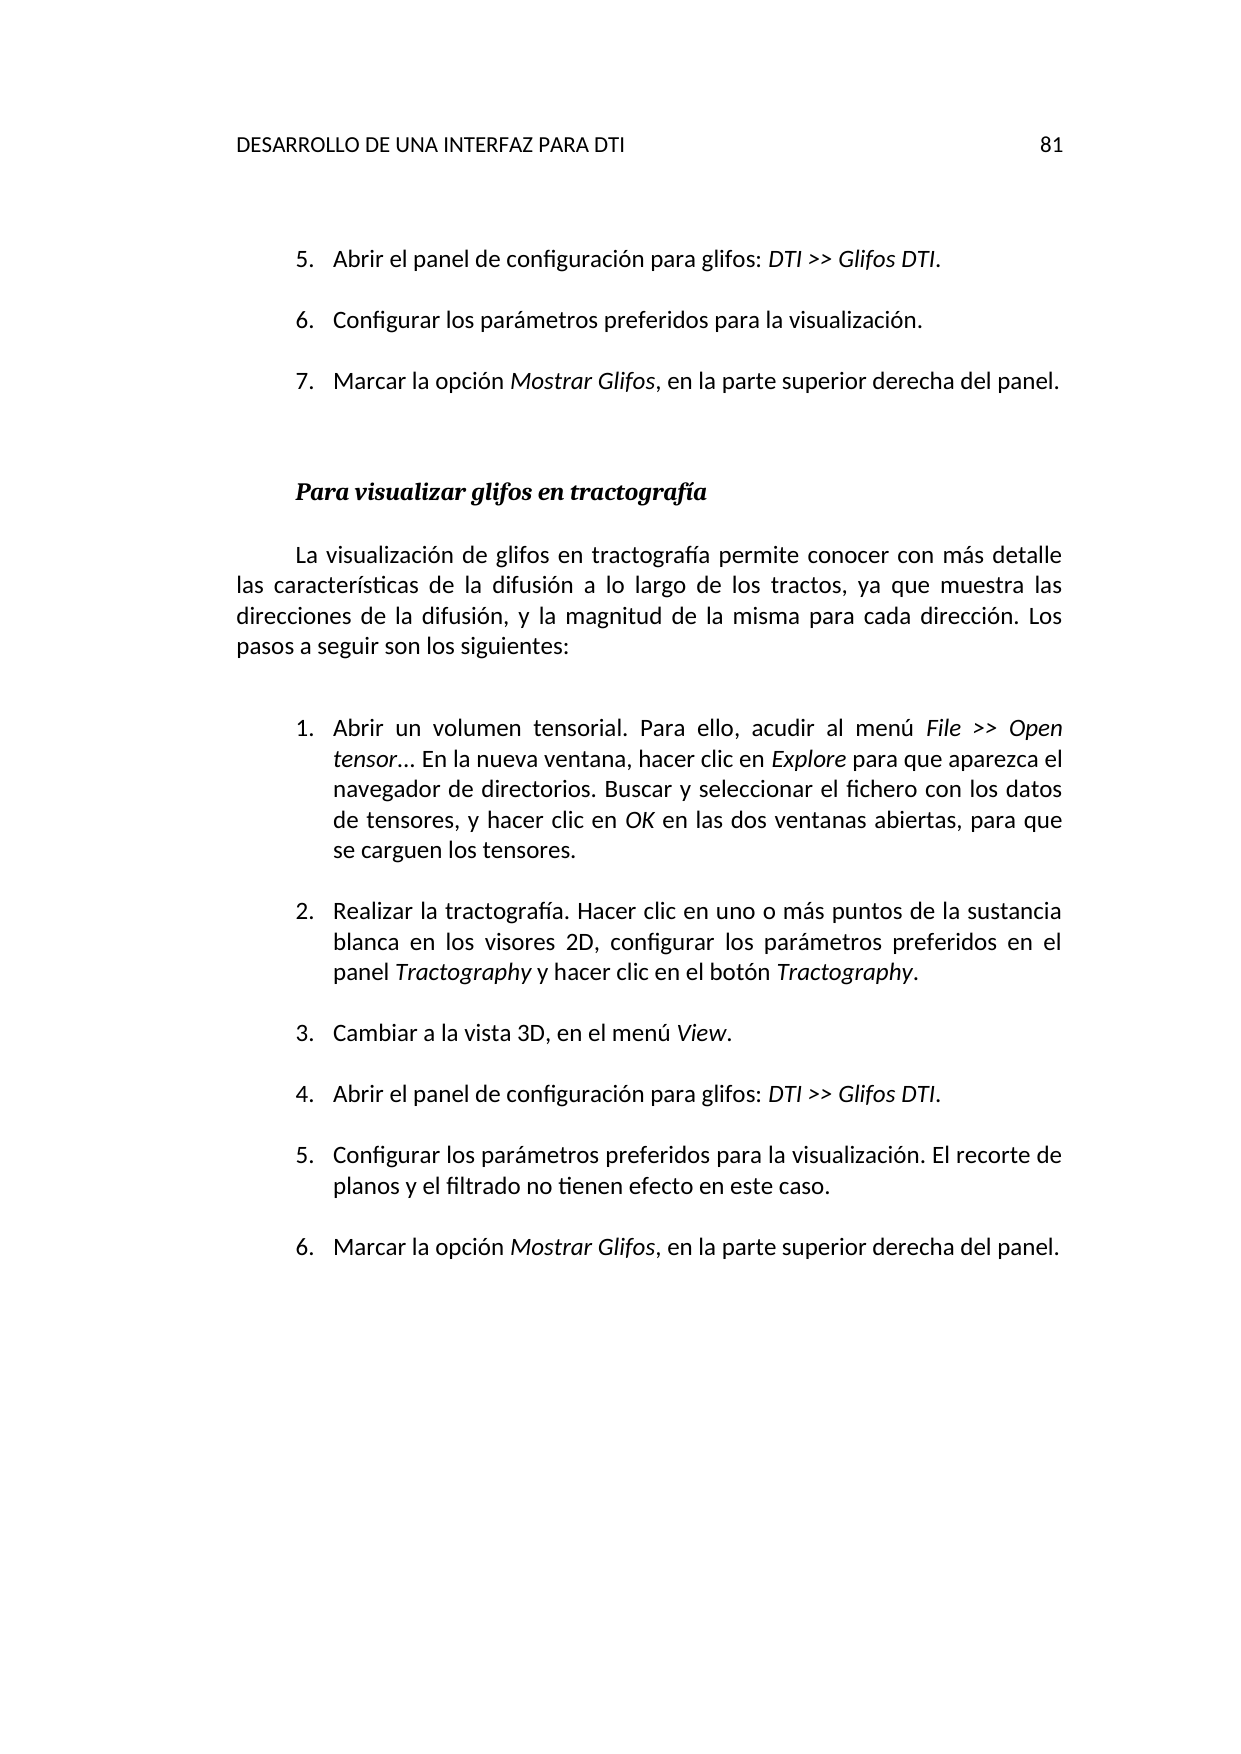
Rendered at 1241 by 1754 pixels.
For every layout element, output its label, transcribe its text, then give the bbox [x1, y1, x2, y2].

text La visualización de glifos en tractografía permite conocer con más detalle las características de la difusión a lo largo de los tractos, ya que muestra las direcciones de la difusión, y la magnitud de la misma para cada dirección. Los pasos a seguir son los siguientes: [236, 539, 1063, 661]
subtitle Para visualizar glifos en tractografía [236, 478, 1063, 506]
list Configurar los parámetros preferidos para la visualización. [295, 304, 1063, 335]
list Marcar la opción Mostrar Glifos, en la parte superior derecha del panel. [295, 365, 1063, 396]
list Abrir el panel de configuración para glifos: DTI >> Glifos DTI. [295, 1078, 1063, 1109]
list Cambiar a la vista 3D, en el menú View. [295, 1017, 1063, 1048]
list Abrir un volumen tensorial. Para ello, acudir al menú File >> Open tensor... En la nueva ventana, hacer clic en Explore para que aparezca el navegador de directorios. Buscar y seleccionar el fichero con los datos de tensores, y hacer clic en OK en las dos ventanas abiertas, para que se carguen los tensores. [295, 712, 1063, 865]
list Realizar la tractografía. Hacer clic en uno o más puntos de la sustancia blanca en los visores 2D, configurar los parámetros preferidos en el panel Tractography y hacer clic en el botón Tractography. [295, 895, 1063, 987]
list Configurar los parámetros preferidos para la visualización. El recorte de planos y el filtrado no tienen efecto en este caso. [295, 1139, 1063, 1201]
list Marcar la opción Mostrar Glifos, en la parte superior derecha del panel. [295, 1231, 1063, 1262]
list Abrir el panel de configuración para glifos: DTI >> Glifos DTI. [295, 243, 1063, 274]
